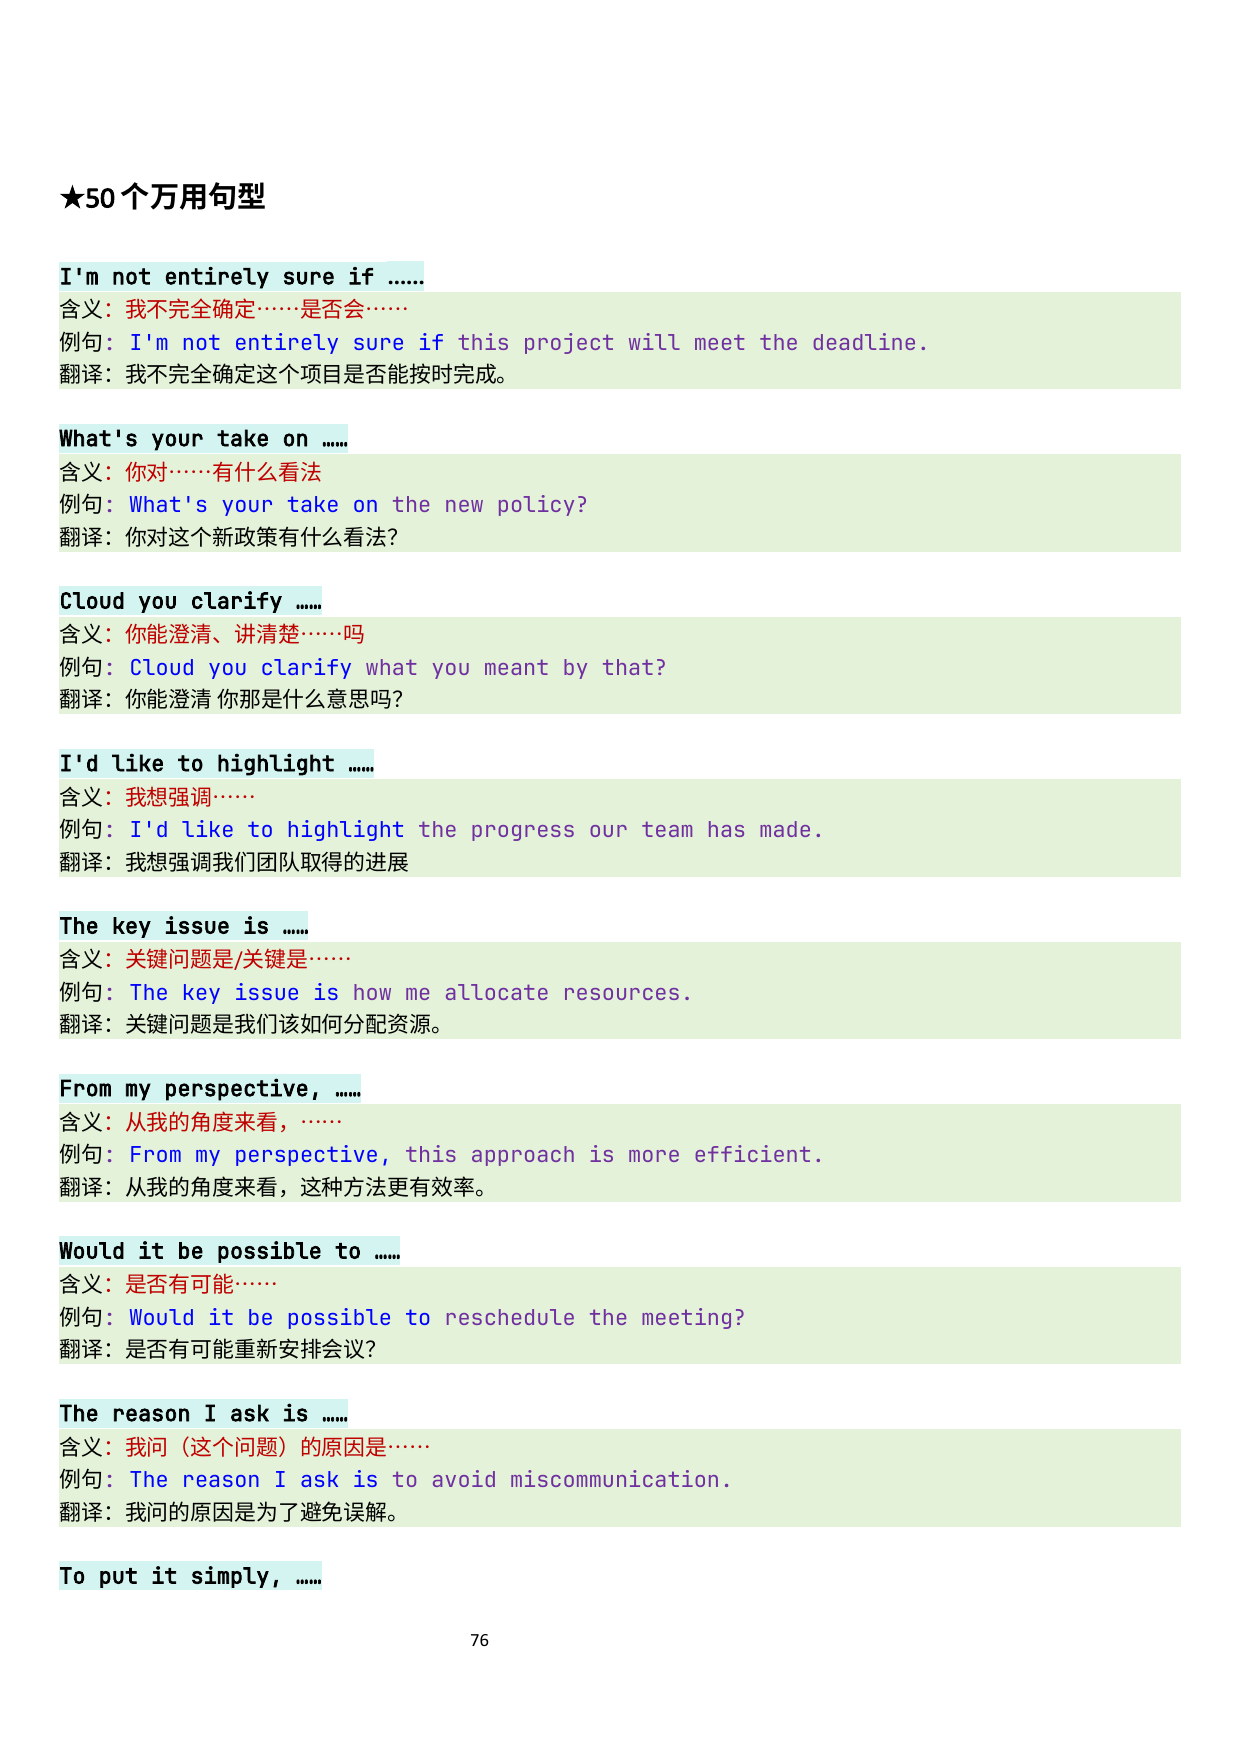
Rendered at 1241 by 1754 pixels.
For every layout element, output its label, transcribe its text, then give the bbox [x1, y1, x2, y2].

text 含义：关键问题是/关键是…… [59, 942, 1181, 974]
text 例句: I'd like to highlight the progress our team has made. [59, 812, 1181, 844]
text I'd like to highlight …… [59, 747, 1181, 779]
text 翻译：关键问题是我们该如何分配资源。 [59, 1007, 1181, 1039]
text 例句: What's your take on the new policy? [59, 487, 1181, 519]
text 例句: The key issue is how me allocate resources. [59, 974, 1181, 1007]
text From my perspective, …… [59, 1072, 1181, 1104]
text 含义：是否有可能…… [59, 1267, 1181, 1299]
text 翻译：你对这个新政策有什么看法？ [59, 519, 1181, 552]
text 含义：你对……有什么看法 [59, 454, 1181, 487]
text The key issue is …… [59, 909, 1181, 942]
text 例句: From my perspective, this approach is more efficient. [59, 1137, 1181, 1169]
text 含义：我想强调…… [59, 779, 1181, 812]
text Cloud you clarify …… [59, 584, 1181, 617]
text 翻译：是否有可能重新安排会议？ [59, 1332, 1181, 1364]
text 翻译：我不完全确定这个项目是否能按时完成。 [59, 357, 1181, 389]
text ★50个万用句型 [59, 162, 1181, 227]
text 例句: The reason I ask is to avoid miscommunication. [59, 1462, 1181, 1494]
text 含义：你能澄清、讲清楚……吗 [59, 617, 1181, 649]
text 含义：我不完全确定……是否会…… [59, 292, 1181, 324]
text The reason I ask is …… [59, 1397, 1181, 1429]
text 翻译：从我的角度来看，这种方法更有效率。 [59, 1169, 1181, 1202]
text 例句: Would it be possible to reschedule the meeting? [59, 1299, 1181, 1332]
text What's your take on …… [59, 422, 1181, 454]
text 例句: Cloud you clarify what you meant by that? [59, 649, 1181, 682]
text 翻译：你能澄清 你那是什么意思吗？ [59, 682, 1181, 714]
text To put it simply, …… [59, 1559, 1181, 1592]
text 翻译：我想强调我们团队取得的进展 [59, 844, 1181, 877]
text I'm not entirely sure if …… [59, 259, 1181, 292]
text 含义：我问（这个问题）的原因是…… [59, 1429, 1181, 1462]
text 含义：从我的角度来看，…… [59, 1104, 1181, 1137]
text 翻译：我问的原因是为了避免误解。 [59, 1494, 1181, 1527]
text 例句: I'm not entirely sure if this project will meet the deadline. [59, 324, 1181, 357]
text Would it be possible to …… [59, 1234, 1181, 1267]
